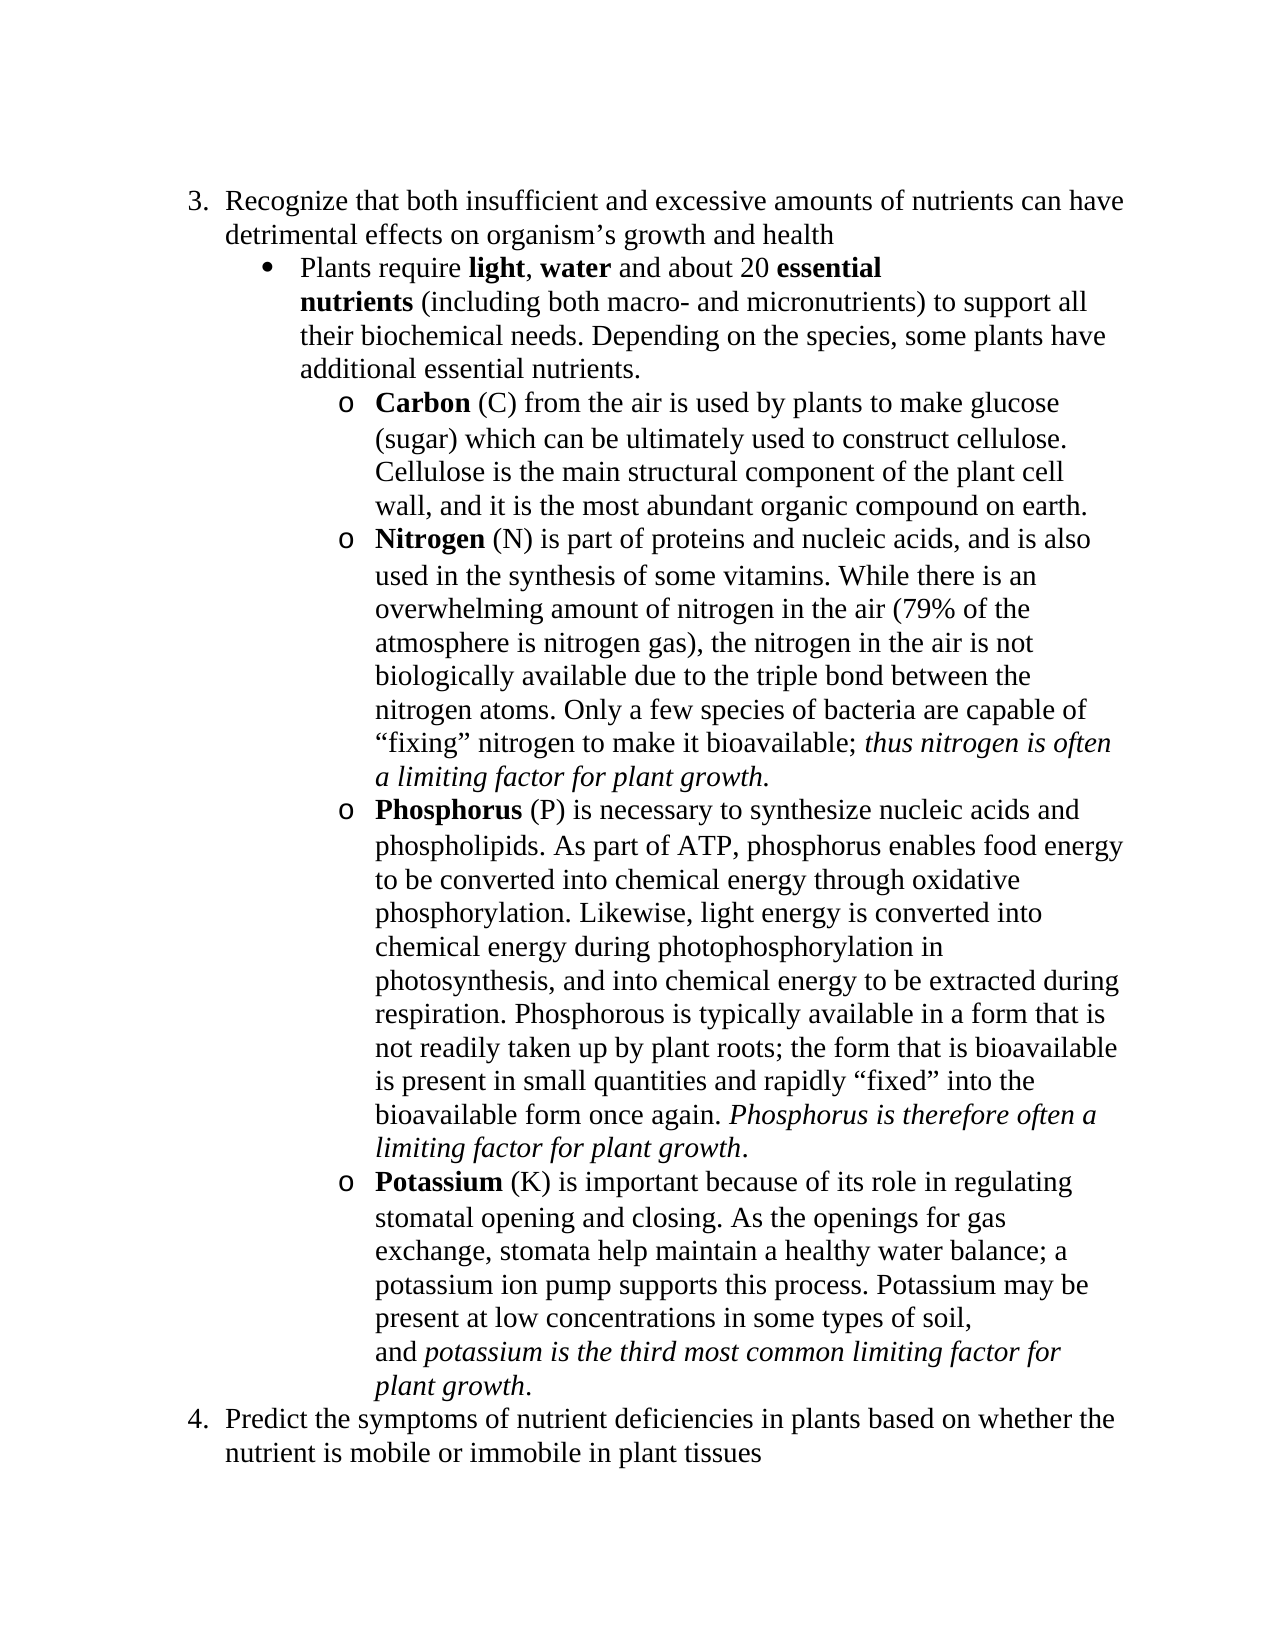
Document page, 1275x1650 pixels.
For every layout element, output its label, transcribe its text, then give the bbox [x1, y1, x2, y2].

list Potassium (K) is important because of its role in regulating stomatal opening and closing. As the openings for gas exchange, stomata help maintain a healthy water balance; a potassium ion pump supports this process. Potassium may be present at low concentrations in some types of soil, and potassium is the third most common limiting factor for plant growth. [337, 1164, 1125, 1401]
list Plants require light, water and about 20 essential nutrients (including both macro- and micronutrients) to support all their biochemical needs. Depending on the species, some plants have additional essential nutrients. [262, 251, 1125, 385]
list Carbon (C) from the air is used by plants to make glucose (sugar) which can be ultimately used to construct cellulose. Cellulose is the main structural component of the plant cell wall, and it is the most abundant organic compound on earth. [337, 385, 1125, 522]
list Recognize that both insufficient and excessive amounts of nutrients can have detrimental effects on organism’s growth and health [187, 183, 1125, 251]
list Predict the symptoms of nutrient deficiencies in plants based on whether the nutrient is mobile or immobile in plant tissues [187, 1401, 1125, 1468]
list Nitrogen (N) is part of proteins and nucleic acids, and is also used in the synthesis of some vitamins. While there is an overwhelming amount of nitrogen in the air (79% of the atmosphere is nitrogen gas), the nitrogen in the air is not biologically available due to the triple bond between the nitrogen atoms. Only a few species of bacteria are capable of “fixing” nitrogen to make it bioavailable; thus nitrogen is often a limiting factor for plant growth. [337, 522, 1125, 792]
list Phosphorus (P) is necessary to synthesize nucleic acids and phospholipids. As part of ATP, phosphorus enables food energy to be converted into chemical energy through oxidative phosphorylation. Likewise, light energy is converted into chemical energy during photophosphorylation in photosynthesis, and into chemical energy to be extracted during respiration. Phosphorous is typically available in a form that is not readily taken up by plant roots; the form that is bioavailable is present in small quantities and rapidly “fixed” into the bioavailable form once again. Phosphorus is therefore often a limiting factor for plant growth. [337, 792, 1125, 1164]
